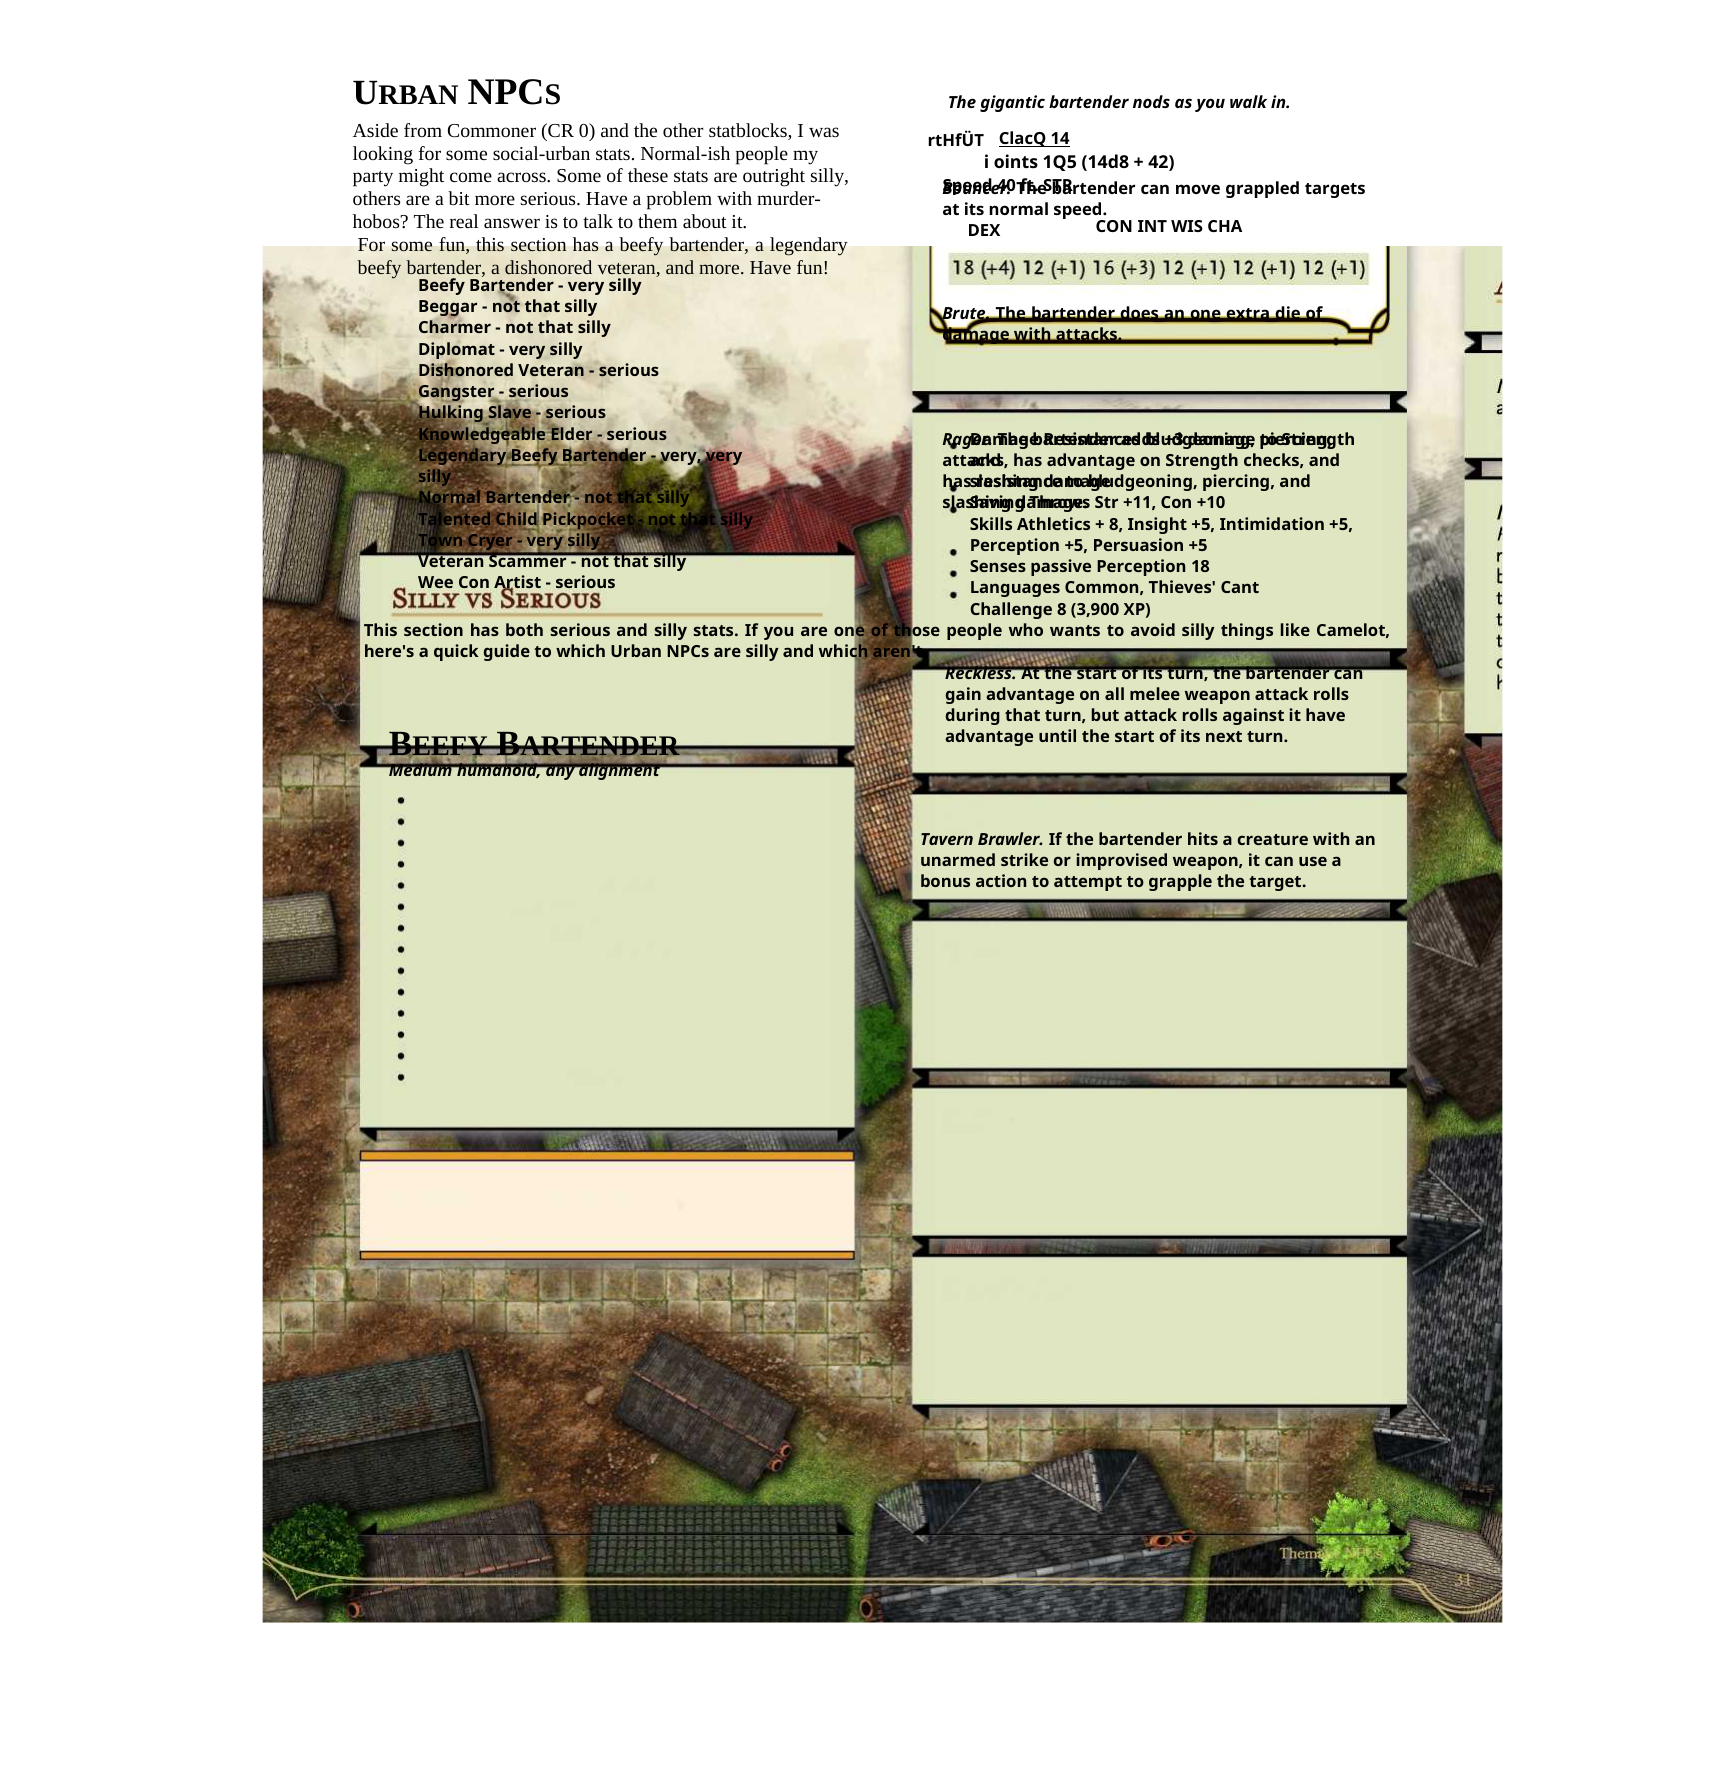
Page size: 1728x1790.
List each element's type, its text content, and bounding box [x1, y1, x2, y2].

picture [397, 747, 405, 753]
picture [262, 246, 1503, 1623]
picture [505, 747, 513, 753]
text This section has both serious and silly stats. If you are one of those people who wants to avoid silly things like Camelot, here's a quick guide to which Urban NPCs are silly and which aren't. [363, 112, 1391, 662]
text The gigantic bartender nods as you walk in. [363, 96, 1391, 112]
text Reckless. At the start of its turn, the bartender can gain advantage on all melee weapon attack rolls during that turn, but attack rolls against it have advantage until the start of its next turn. [363, 662, 1391, 747]
text Tavern Brawler. If the bartender hits a creature with an unarmed strike or improvised weapon, it can use a bonus action to attempt to grapple the target. [920, 828, 1391, 892]
picture [626, 747, 633, 754]
